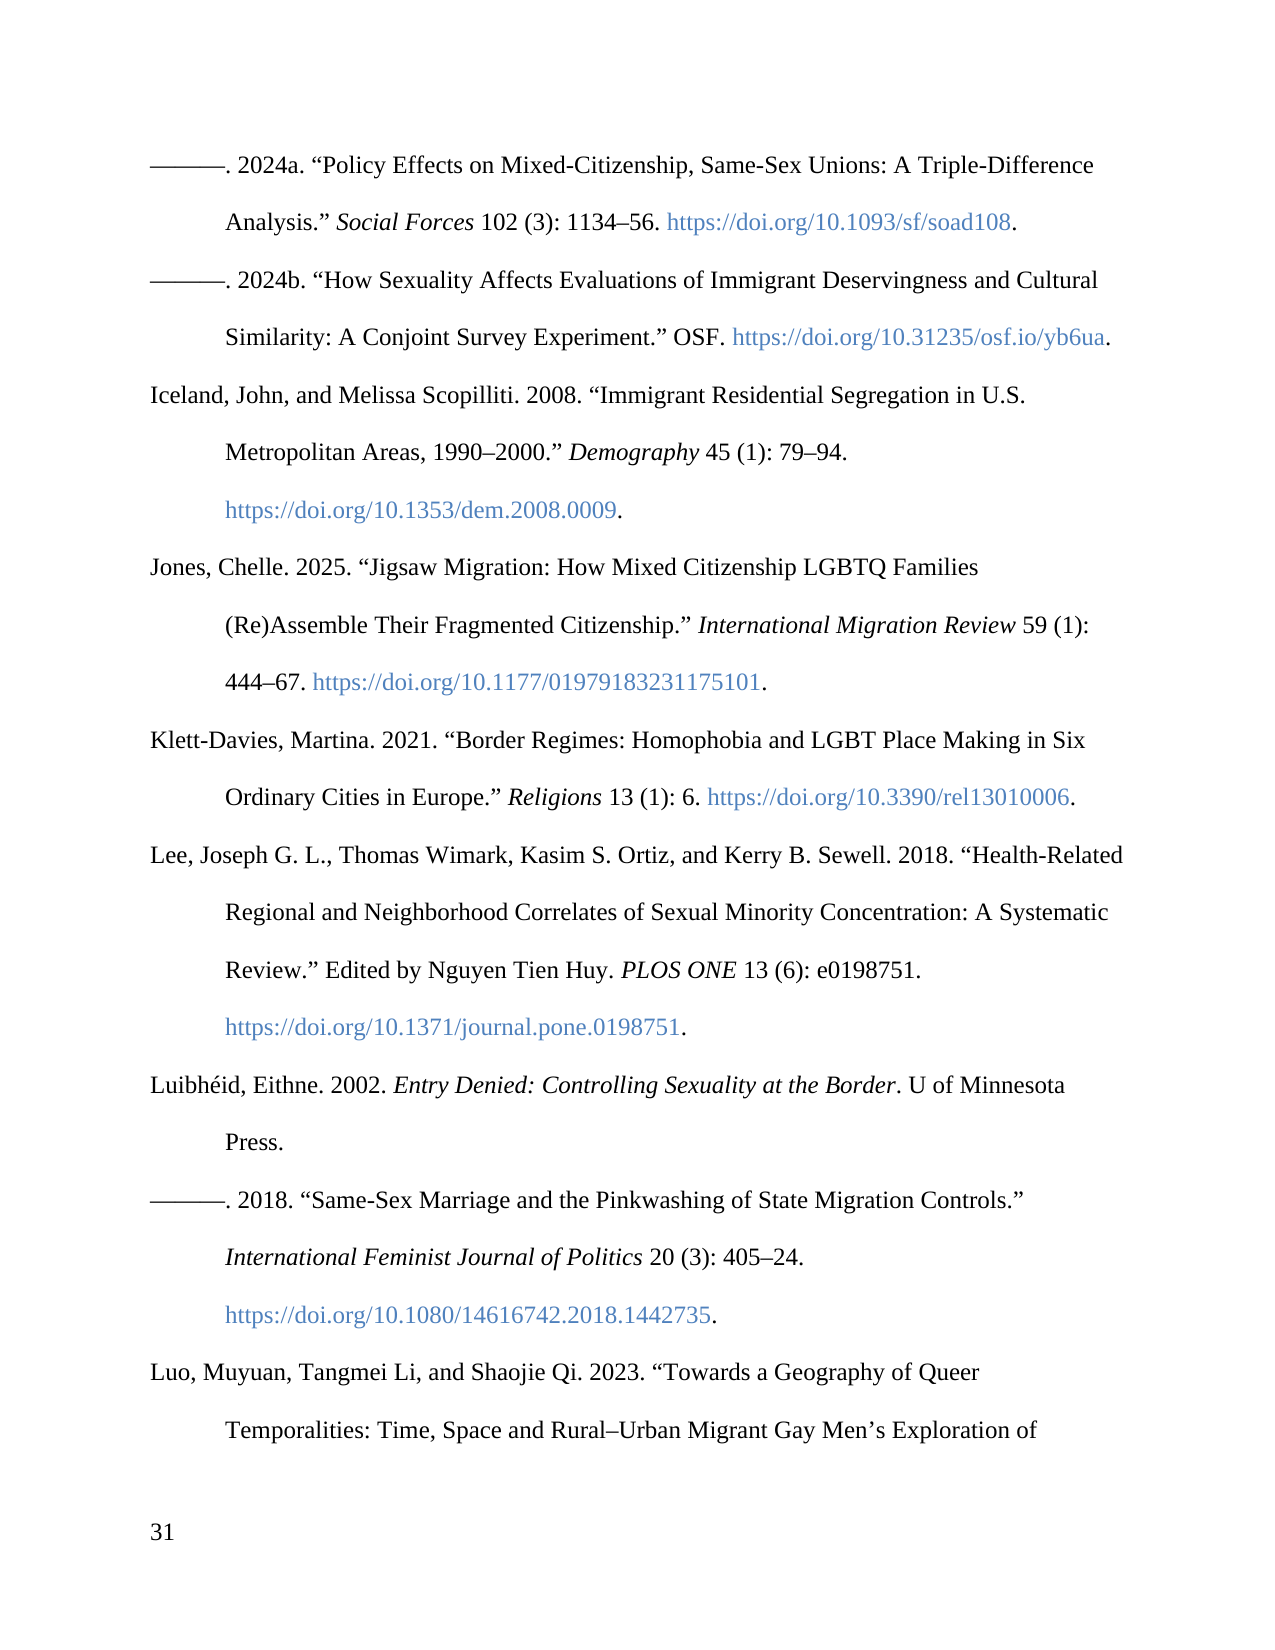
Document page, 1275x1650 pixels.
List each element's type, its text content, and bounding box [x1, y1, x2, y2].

text ———. 2018. “Same-Sex Marriage and the Pinkwashing of State Migration Controls.” International Feminist Journal of Politics 20 (3): 405–24. https://doi.org/10.1080/14616742.2018.1442735. [150, 1185, 1125, 1329]
text Iceland, John, and Melissa Scopilliti. 2008. “Immigrant Residential Segregation in U.S. Metropolitan Areas, 1990–2000.” Demography 45 (1): 79–94. https://doi.org/10.1353/dem.2008.0009. [150, 380, 1125, 524]
text ———. 2024a. “Policy Effects on Mixed-Citizenship, Same-Sex Unions: A Triple-Difference Analysis.” Social Forces 102 (3): 1134–56. https://doi.org/10.1093/sf/soad108. [150, 150, 1125, 236]
text Jones, Chelle. 2025. “Jigsaw Migration: How Mixed Citizenship LGBTQ Families (Re)Assemble Their Fragmented Citizenship.” International Migration Review 59 (1): 444–67. https://doi.org/10.1177/01979183231175101. [150, 552, 1125, 696]
text Klett-Davies, Martina. 2021. “Border Regimes: Homophobia and LGBT Place Making in Six Ordinary Cities in Europe.” Religions 13 (1): 6. https://doi.org/10.3390/rel13010006. [150, 725, 1125, 811]
text Lee, Joseph G. L., Thomas Wimark, Kasim S. Ortiz, and Kerry B. Sewell. 2018. “Health-Related Regional and Neighborhood Correlates of Sexual Minority Concentration: A Systematic Review.” Edited by Nguyen Tien Huy. PLOS ONE 13 (6): e0198751. https://doi.org/10.1371/journal.pone.0198751. [150, 840, 1125, 1041]
text Luibhéid, Eithne. 2002. Entry Denied: Controlling Sexuality at the Border. U of Minnesota Press. [150, 1070, 1125, 1156]
text ———. 2024b. “How Sexuality Affects Evaluations of Immigrant Deservingness and Cultural Similarity: A Conjoint Survey Experiment.” OSF. https://doi.org/10.31235/osf.io/yb6ua. [150, 265, 1125, 351]
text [150, 1357, 1125, 1444]
